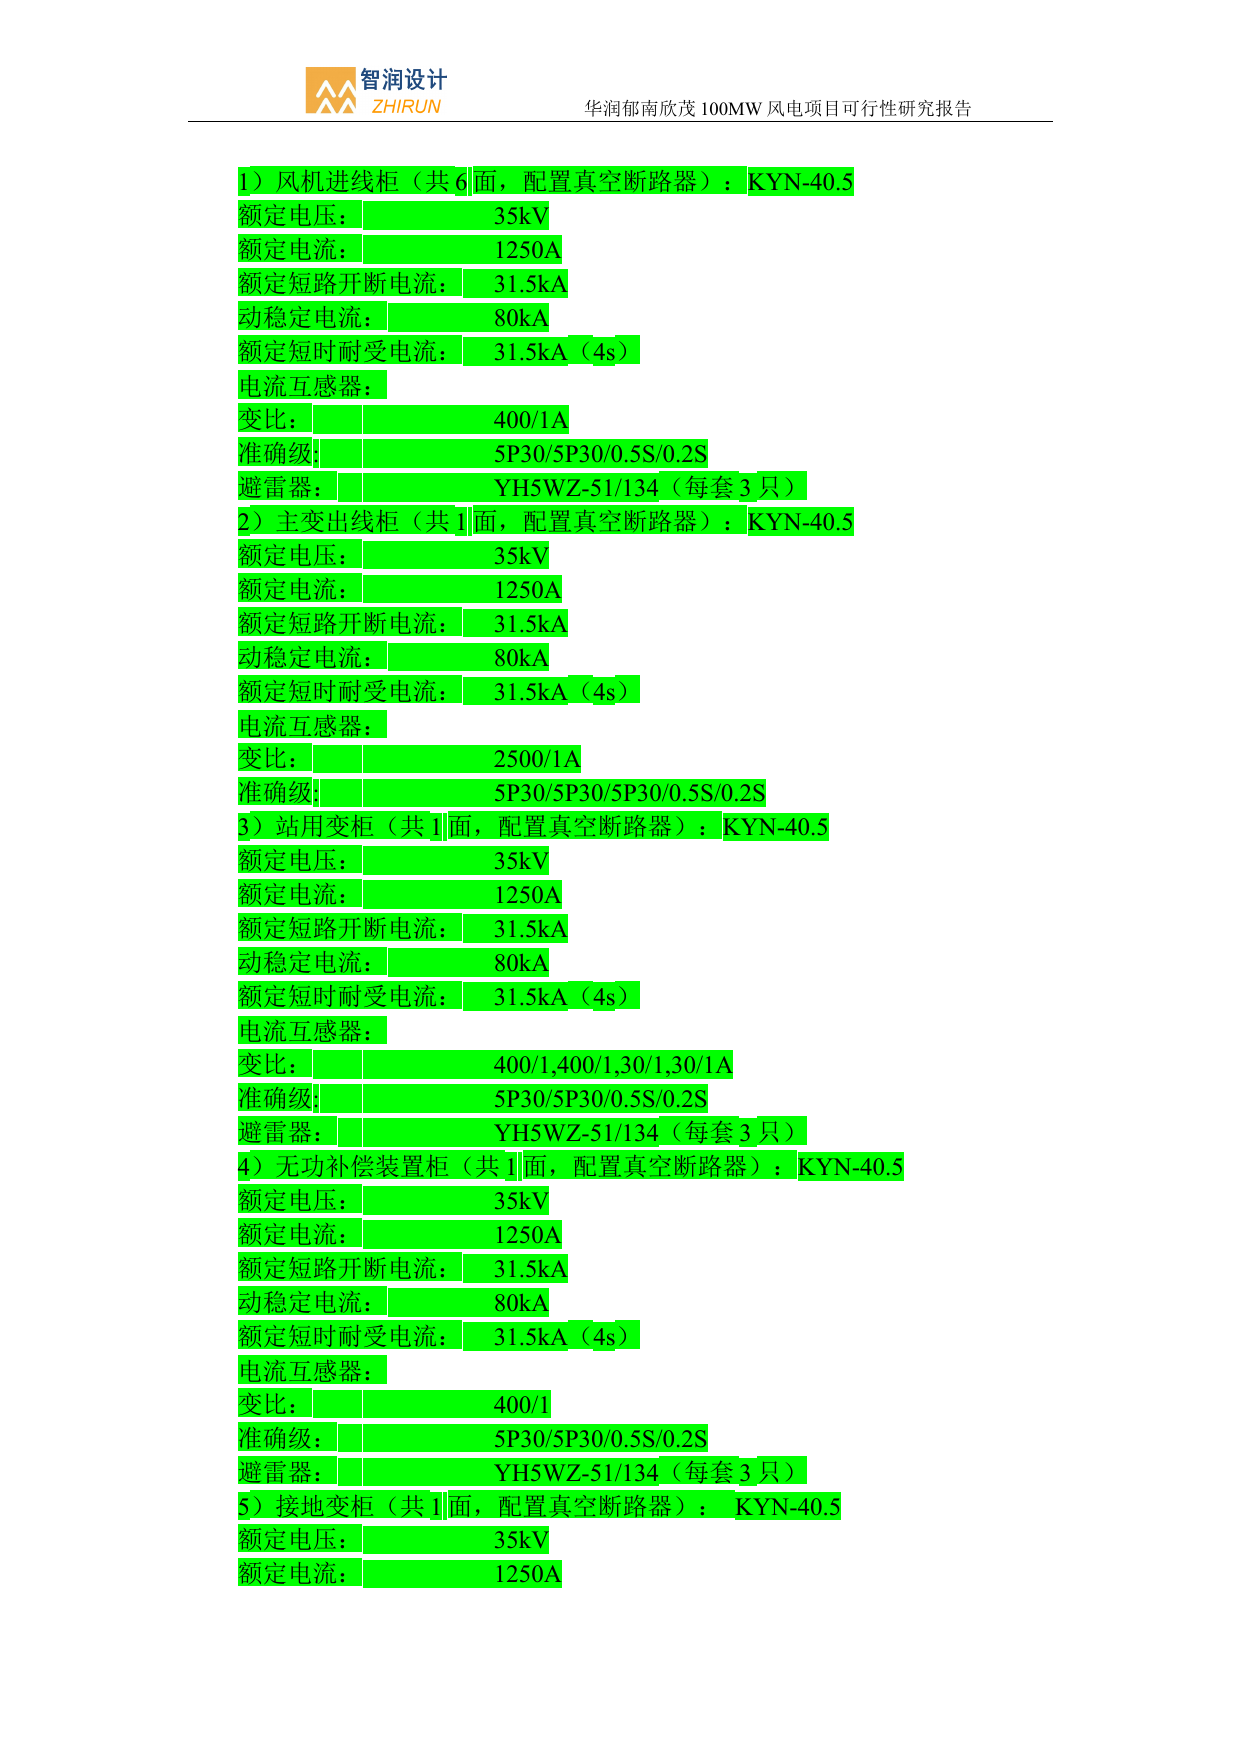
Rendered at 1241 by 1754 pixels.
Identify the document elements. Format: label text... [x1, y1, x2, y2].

text 3）站用变柜（共1面，配置真空断路器）：KYN-40.5 [187, 809, 1053, 843]
text 动稳定电流： 80kA [187, 300, 1053, 334]
text 额定短路开断电流： 31.5kA [187, 266, 1053, 300]
text 2）主变出线柜（共1面，配置真空断路器）：KYN-40.5 [187, 503, 1053, 537]
text 避雷器： YH5WZ-51/134（每套3只） [187, 1454, 1053, 1488]
text 准确级: 5P30/5P30/5P30/0.5S/0.2S [187, 775, 1053, 809]
text 额定短路开断电流： 31.5kA [187, 911, 1053, 945]
text 额定短时耐受电流： 31.5kA（4s） [187, 673, 1053, 707]
text 动稳定电流： 80kA [187, 639, 1053, 673]
text 额定电压： 35kV [187, 843, 1053, 877]
text 额定电流： 1250A [187, 1556, 1053, 1590]
text 额定电压： 35kV [187, 1522, 1053, 1556]
text 额定电流： 1250A [187, 877, 1053, 911]
text 额定短时耐受电流： 31.5kA（4s） [187, 334, 1053, 368]
text 电流互感器： [187, 1013, 1053, 1047]
text 电流互感器： [187, 368, 1053, 402]
text 变比： 400/1,400/1,30/1,30/1A [187, 1047, 1053, 1081]
text 动稳定电流： 80kA [187, 945, 1053, 979]
text 动稳定电流： 80kA [187, 1284, 1053, 1318]
text 变比： 400/1A [187, 402, 1053, 436]
text 准确级: 5P30/5P30/0.5S/0.2S [187, 1081, 1053, 1115]
text 额定电流： 1250A [187, 1217, 1053, 1251]
text 变比： 2500/1A [187, 741, 1053, 775]
text 1）风机进线柜（共6面，配置真空断路器）：KYN-40.5 [187, 164, 1053, 198]
text 额定电压： 35kV [187, 537, 1053, 571]
text 变比： 400/1 [187, 1386, 1053, 1420]
text 额定电压： 35kV [187, 198, 1053, 232]
text 额定电压： 35kV [187, 1183, 1053, 1217]
text 电流互感器： [187, 707, 1053, 741]
text 额定短路开断电流： 31.5kA [187, 605, 1053, 639]
text 4）无功补偿装置柜（共1面，配置真空断路器）：KYN-40.5 [187, 1149, 1053, 1183]
text 避雷器： YH5WZ-51/134（每套3只） [187, 1115, 1053, 1149]
text 额定短路开断电流： 31.5kA [187, 1251, 1053, 1284]
text 电流互感器： [187, 1352, 1053, 1386]
text 额定短时耐受电流： 31.5kA（4s） [187, 979, 1053, 1013]
text 准确级: 5P30/5P30/0.5S/0.2S [187, 436, 1053, 469]
picture [305, 65, 448, 115]
text 准确级： 5P30/5P30/0.5S/0.2S [187, 1420, 1053, 1454]
text 避雷器： YH5WZ-51/134（每套3只） [187, 469, 1053, 503]
text 额定电流： 1250A [187, 571, 1053, 605]
text 5）接地变柜（共1面，配置真空断路器）： KYN-40.5 [187, 1488, 1053, 1522]
text 额定短时耐受电流： 31.5kA（4s） [187, 1318, 1053, 1352]
text 额定电流： 1250A [187, 232, 1053, 266]
